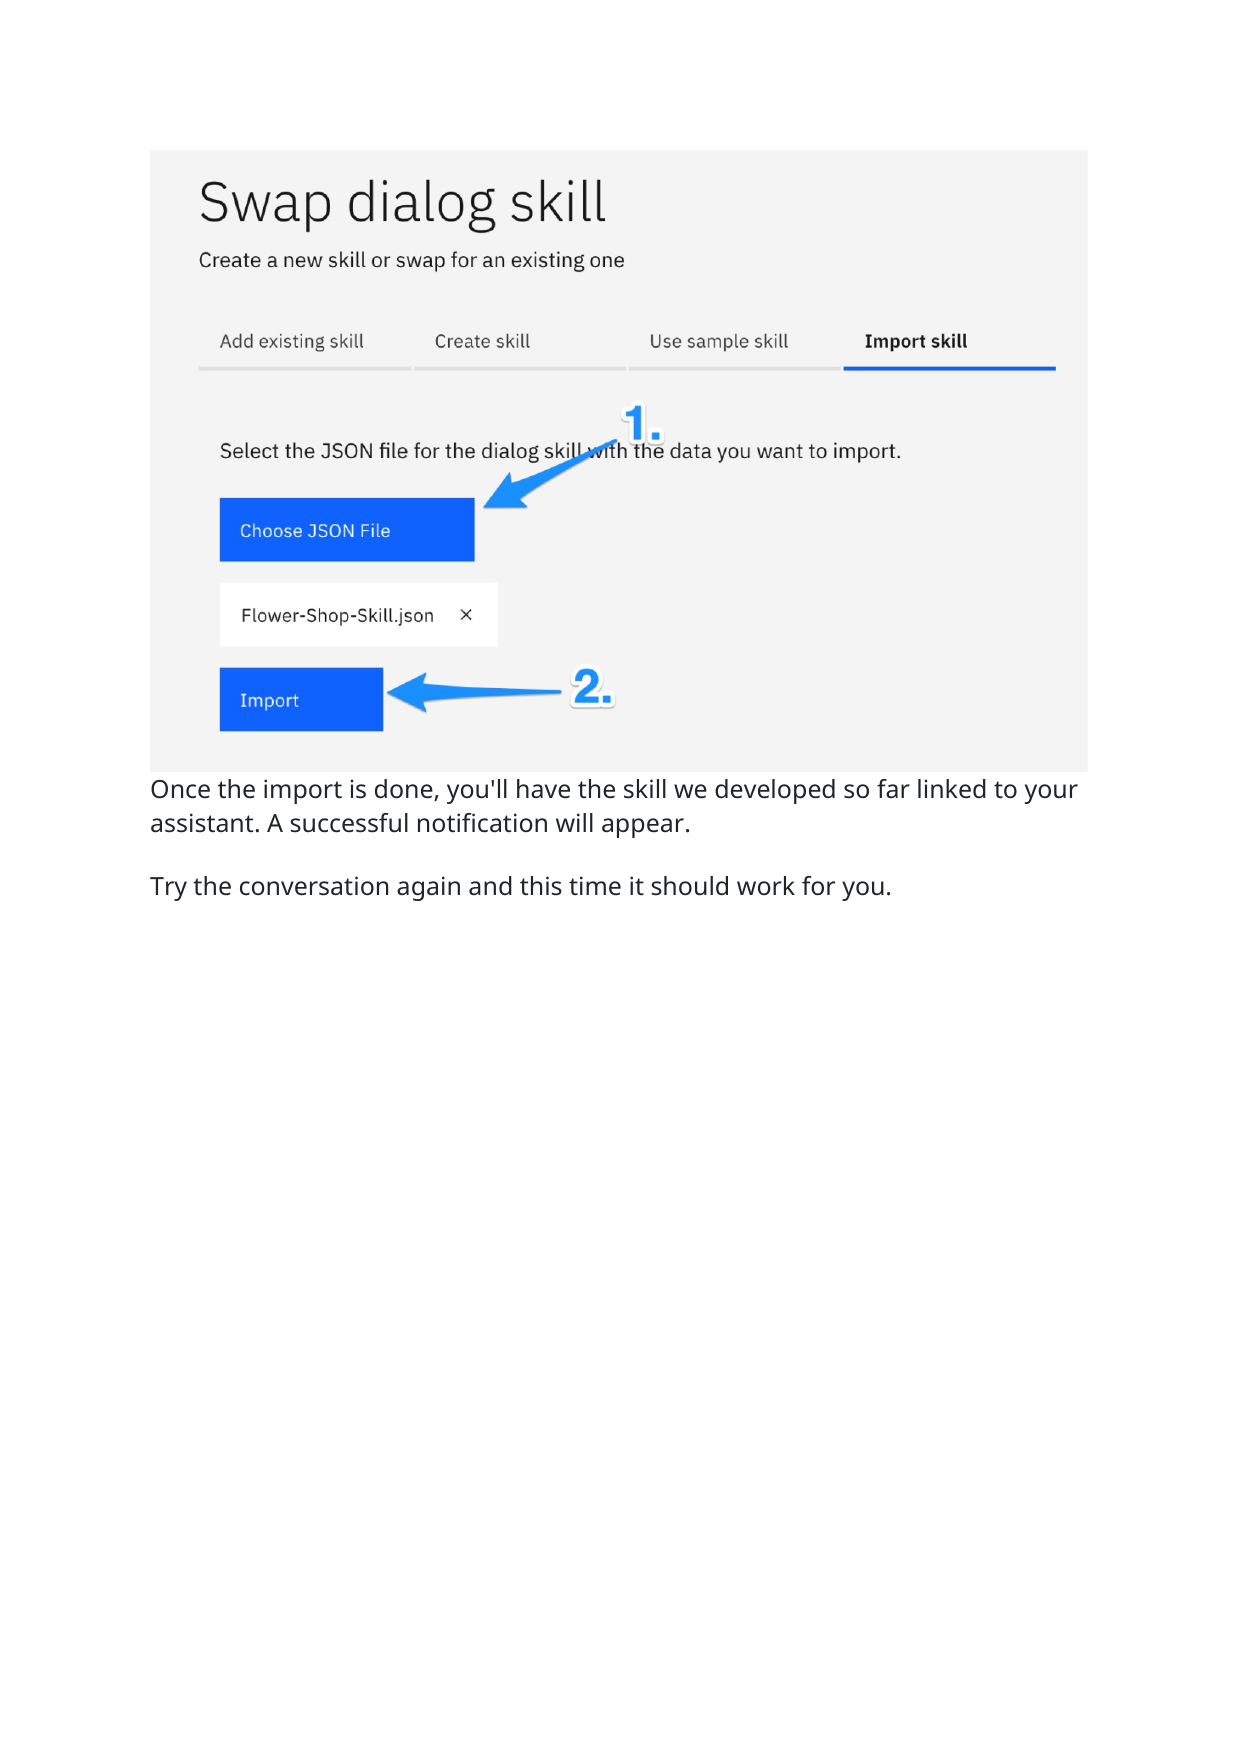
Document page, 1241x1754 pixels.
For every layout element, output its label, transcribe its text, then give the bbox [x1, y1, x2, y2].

text Try the conversation again and this time it should work for you. [150, 869, 1090, 903]
text Once the import is done, you'll have the skill we developed so far linked to your assistant. A successful notification will appear. [150, 772, 1090, 840]
picture [150, 150, 1088, 772]
